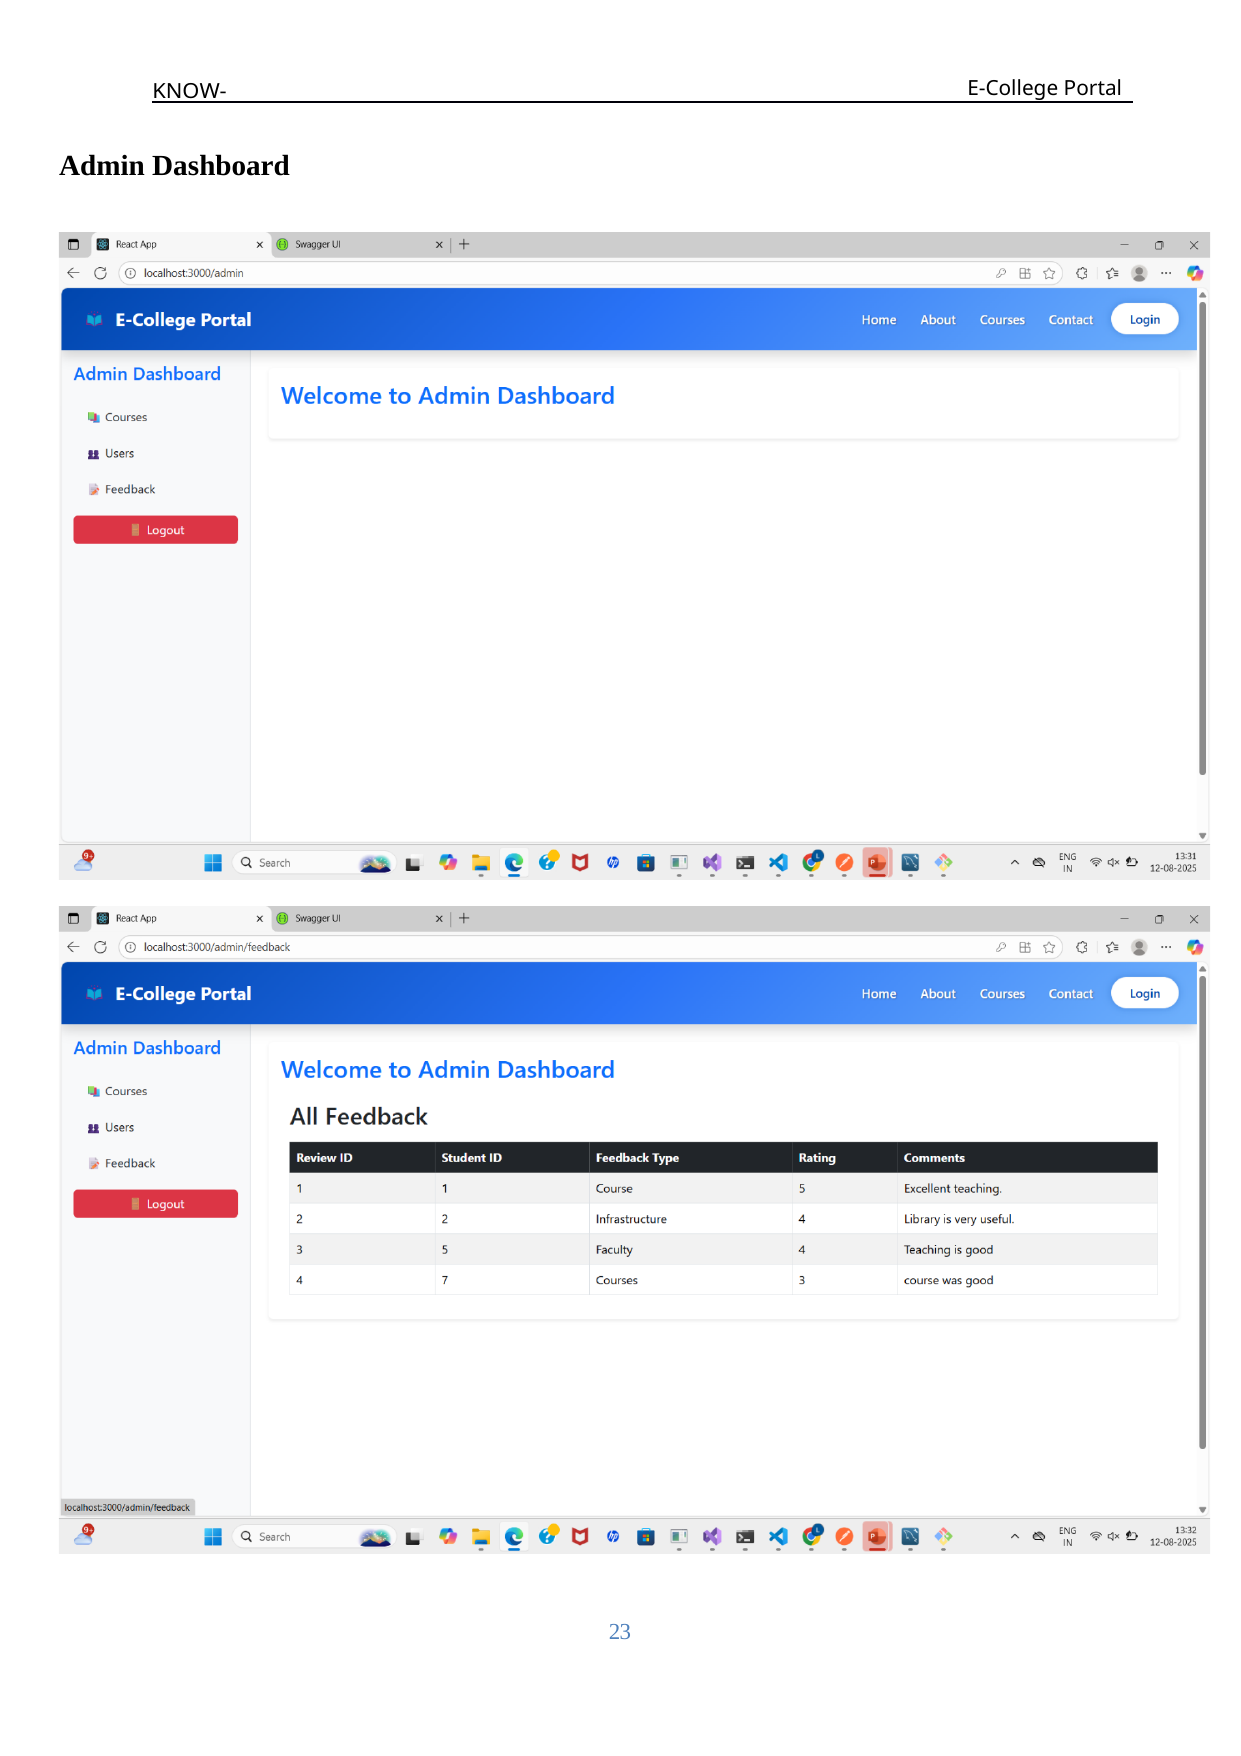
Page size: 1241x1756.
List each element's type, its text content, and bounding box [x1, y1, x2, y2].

picture [58, 232, 1210, 880]
subtitle Admin Dashboard [59, 148, 1211, 182]
picture [58, 906, 1210, 1554]
